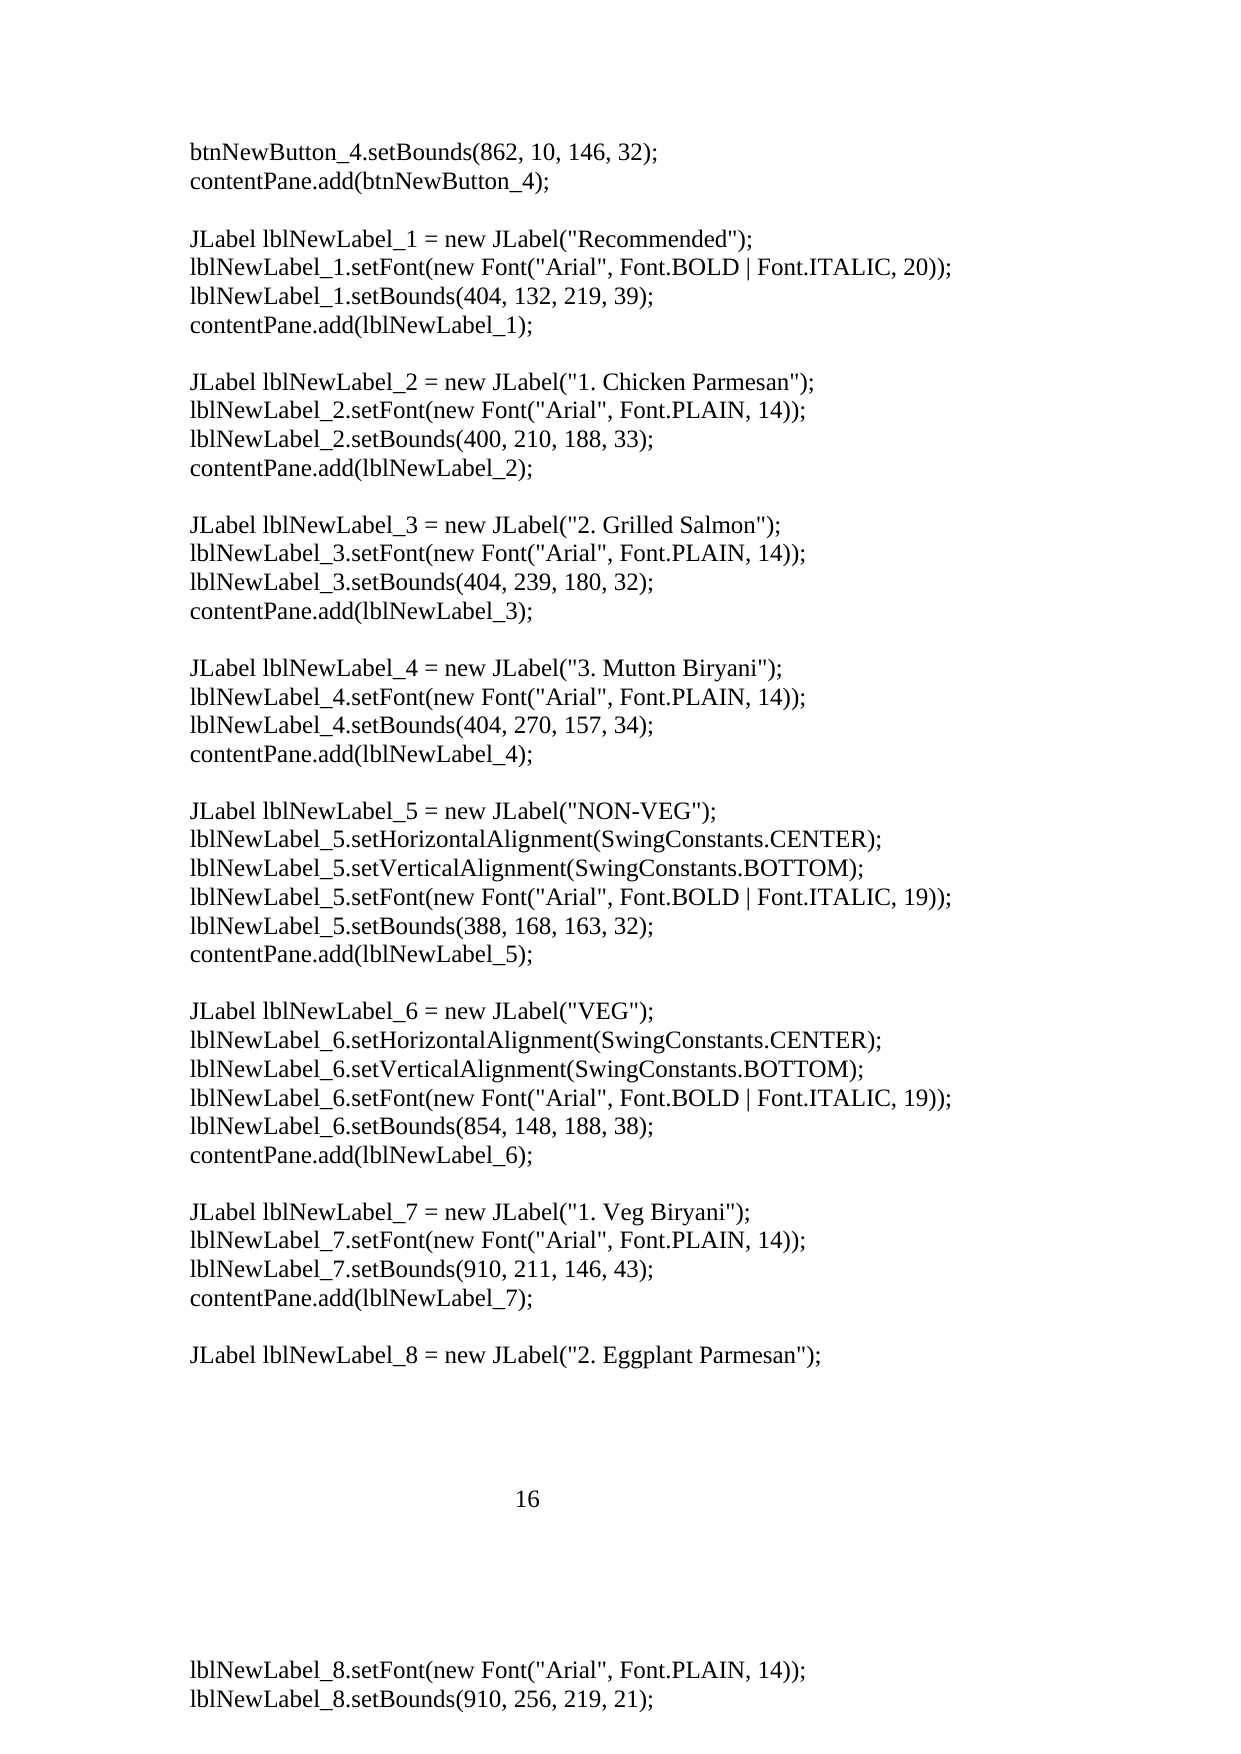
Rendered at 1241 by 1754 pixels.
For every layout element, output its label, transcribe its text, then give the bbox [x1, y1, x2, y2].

text JLabel lblNewLabel_1 = new JLabel("Recommended"); [139, 224, 1167, 252]
text JLabel lblNewLabel_5 = new JLabel("NON-VEG"); [139, 796, 1167, 824]
text contentPane.add(lblNewLabel_5); [139, 939, 1167, 968]
text JLabel lblNewLabel_7 = new JLabel("1. Veg Biryani"); [139, 1197, 1167, 1226]
text lblNewLabel_2.setFont(new Font("Arial", Font.PLAIN, 14)); [139, 396, 1167, 424]
text contentPane.add(lblNewLabel_3); [139, 596, 1167, 625]
text contentPane.add(lblNewLabel_4); [139, 739, 1167, 768]
text JLabel lblNewLabel_8 = new JLabel("2. Eggplant Parmesan"); [139, 1340, 1167, 1369]
text lblNewLabel_5.setFont(new Font("Arial", Font.BOLD | Font.ITALIC, 19)); [139, 882, 1167, 911]
text JLabel lblNewLabel_3 = new JLabel("2. Grilled Salmon"); [139, 510, 1167, 538]
text contentPane.add(lblNewLabel_6); [139, 1140, 1167, 1169]
text lblNewLabel_7.setBounds(910, 211, 146, 43); [139, 1254, 1167, 1283]
text lblNewLabel_7.setFont(new Font("Arial", Font.PLAIN, 14)); [139, 1226, 1167, 1254]
text lblNewLabel_5.setHorizontalAlignment(SwingConstants.CENTER); [139, 824, 1167, 853]
text contentPane.add(lblNewLabel_7); [139, 1283, 1167, 1312]
text lblNewLabel_8.setBounds(910, 256, 219, 21); [139, 1684, 1167, 1713]
text lblNewLabel_6.setBounds(854, 148, 188, 38); [139, 1111, 1167, 1140]
text lblNewLabel_4.setFont(new Font("Arial", Font.PLAIN, 14)); [139, 682, 1167, 710]
text lblNewLabel_6.setVerticalAlignment(SwingConstants.BOTTOM); [139, 1054, 1167, 1083]
text contentPane.add(lblNewLabel_1); [139, 310, 1167, 339]
text lblNewLabel_6.setFont(new Font("Arial", Font.BOLD | Font.ITALIC, 19)); [139, 1083, 1167, 1111]
text contentPane.add(lblNewLabel_2); [139, 453, 1167, 482]
text lblNewLabel_1.setBounds(404, 132, 219, 39); [139, 281, 1167, 310]
text lblNewLabel_1.setFont(new Font("Arial", Font.BOLD | Font.ITALIC, 20)); [139, 252, 1167, 281]
text lblNewLabel_6.setHorizontalAlignment(SwingConstants.CENTER); [139, 1025, 1167, 1054]
text lblNewLabel_2.setBounds(400, 210, 188, 33); [139, 424, 1167, 453]
text lblNewLabel_8.setFont(new Font("Arial", Font.PLAIN, 14)); [139, 1655, 1167, 1684]
text contentPane.add(btnNewButton_4); [139, 166, 1167, 195]
text lblNewLabel_5.setVerticalAlignment(SwingConstants.BOTTOM); [139, 853, 1167, 882]
text lblNewLabel_5.setBounds(388, 168, 163, 32); [139, 911, 1167, 939]
text btnNewButton_4.setBounds(862, 10, 146, 32); [139, 137, 1167, 166]
text JLabel lblNewLabel_6 = new JLabel("VEG"); [139, 996, 1167, 1025]
text lblNewLabel_4.setBounds(404, 270, 157, 34); [139, 710, 1167, 739]
text lblNewLabel_3.setFont(new Font("Arial", Font.PLAIN, 14)); [139, 538, 1167, 567]
text 16 [514, 1484, 1167, 1512]
text lblNewLabel_3.setBounds(404, 239, 180, 32); [139, 567, 1167, 596]
text JLabel lblNewLabel_2 = new JLabel("1. Chicken Parmesan"); [139, 367, 1167, 396]
text JLabel lblNewLabel_4 = new JLabel("3. Mutton Biryani"); [139, 653, 1167, 682]
